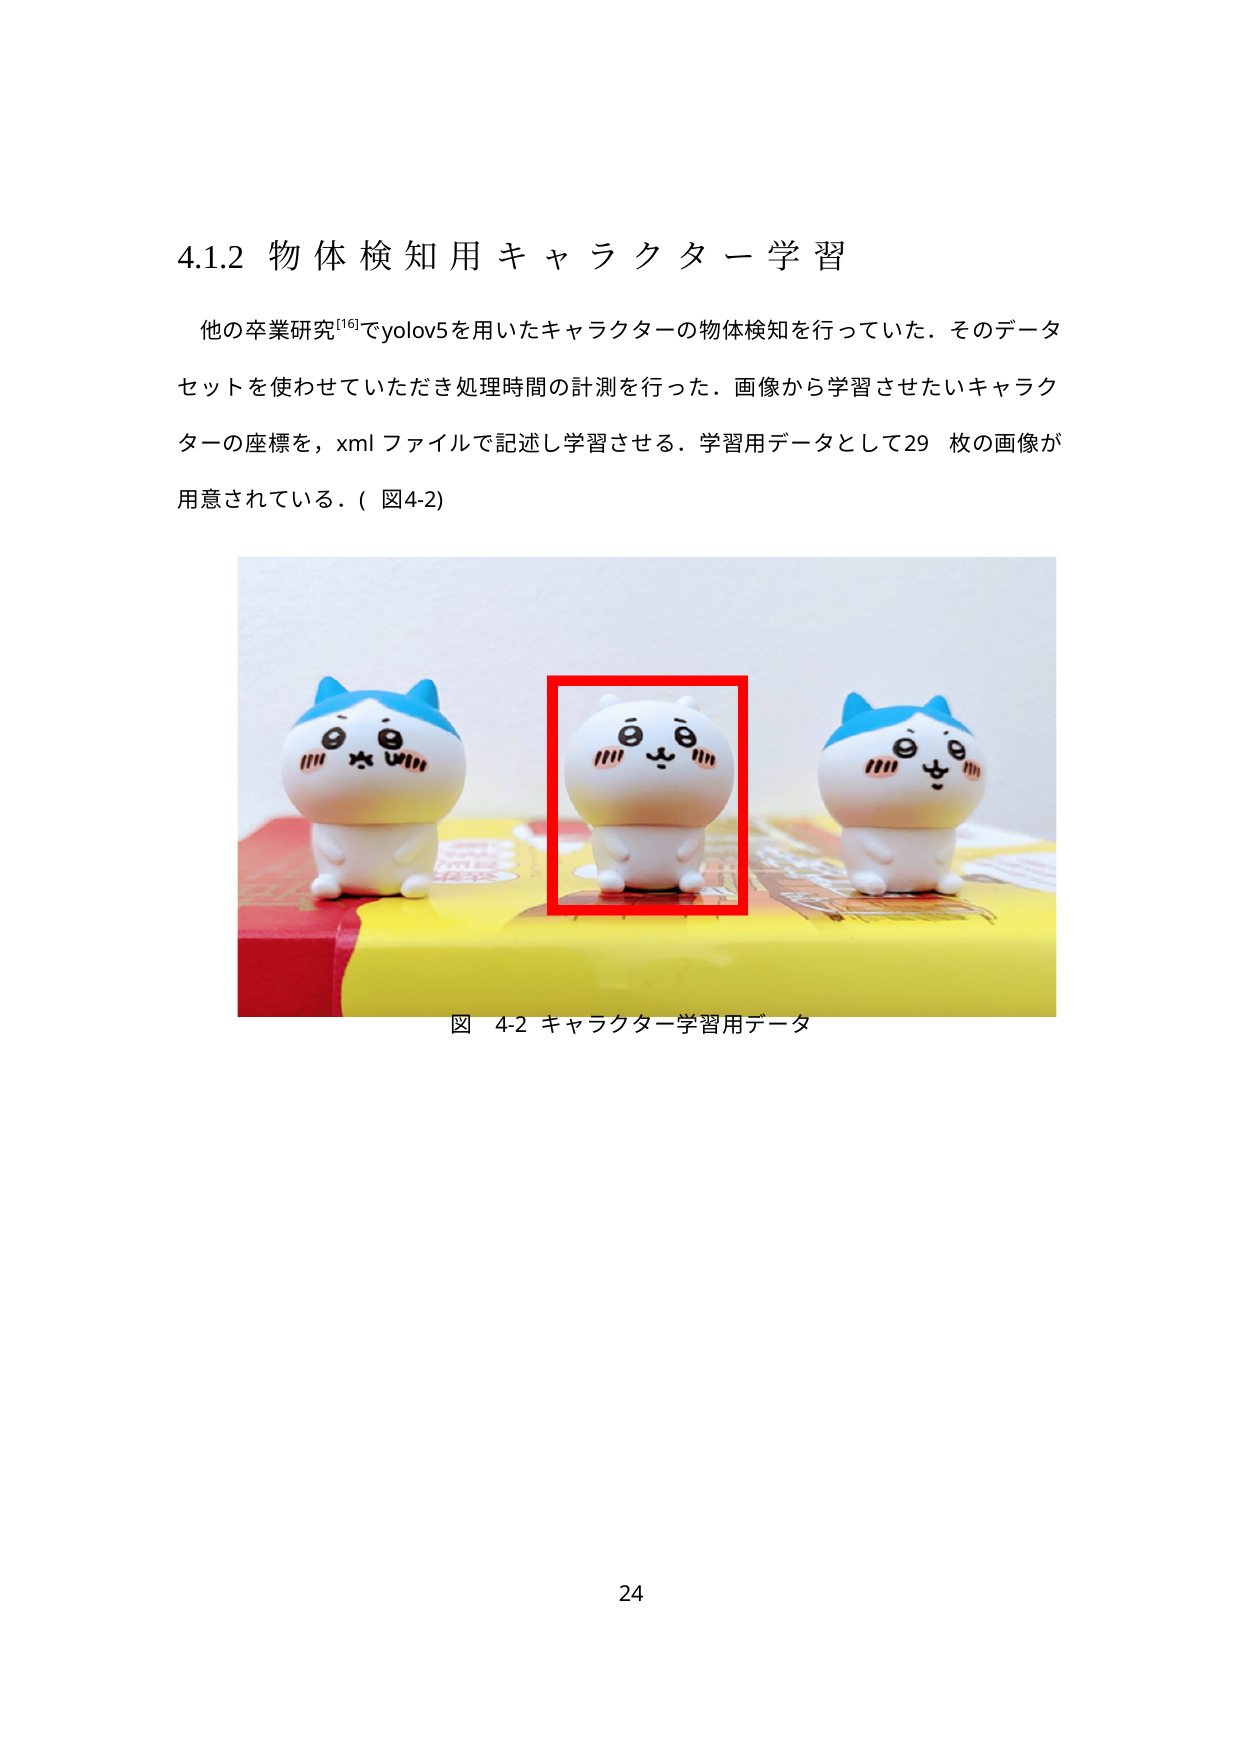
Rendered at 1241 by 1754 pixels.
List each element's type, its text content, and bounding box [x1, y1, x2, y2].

text 他の卒業研究[16]でyolov5を用いたキャラクターの物体検知を行っていた．そのデータセットを使わせていただき処理時間の計測を行った．画像から学習させたいキャラクターの座標を，xmlファイルで記述し学習させる．学習用データとして29枚の画像が用意されている．(図4-2) [177, 311, 1063, 517]
subtitle 物体検知用キャラクター学習 [133, 217, 1063, 292]
picture [237, 557, 1057, 1004]
text 図 4-2キャラクター学習用データ [177, 1004, 1063, 1042]
